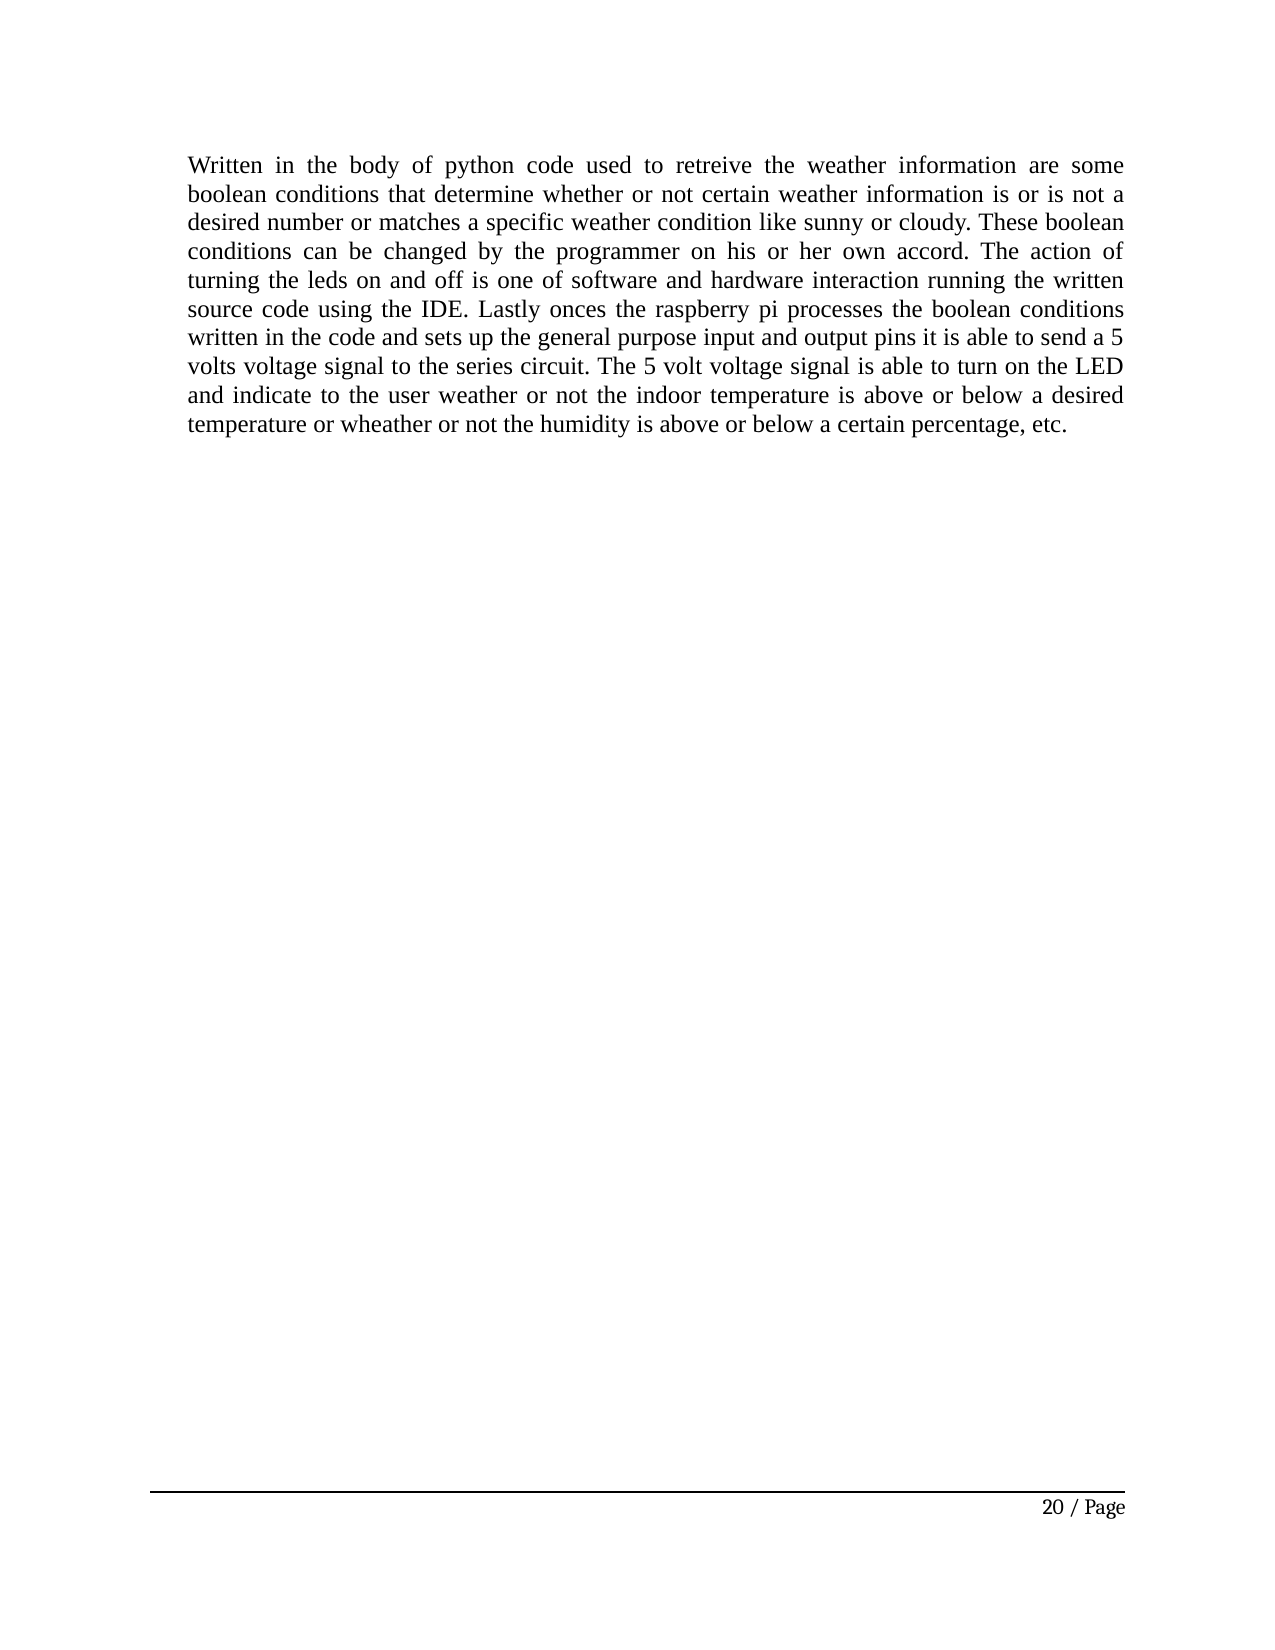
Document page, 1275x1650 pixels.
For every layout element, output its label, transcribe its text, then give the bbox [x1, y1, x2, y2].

list Written in the body of python code used to retreive the weather information are some boolean conditions that determine whether or not certain weather information is or is not a desired number or matches a specific weather condition like sunny or cloudy. These boolean conditions can be changed by the programmer on his or her own accord. The action of turning the leds on and off is one of software and hardware interaction running the written source code using the IDE. Lastly onces the raspberry pi processes the boolean conditions written in the code and sets up the general purpose input and output pins it is able to send a 5 volts voltage signal to the series circuit. The 5 volt voltage signal is able to turn on the LED and indicate to the user weather or not the indoor temperature is above or below a desired temperature or wheather or not the humidity is above or below a certain percentage, etc. [187, 150, 1125, 437]
